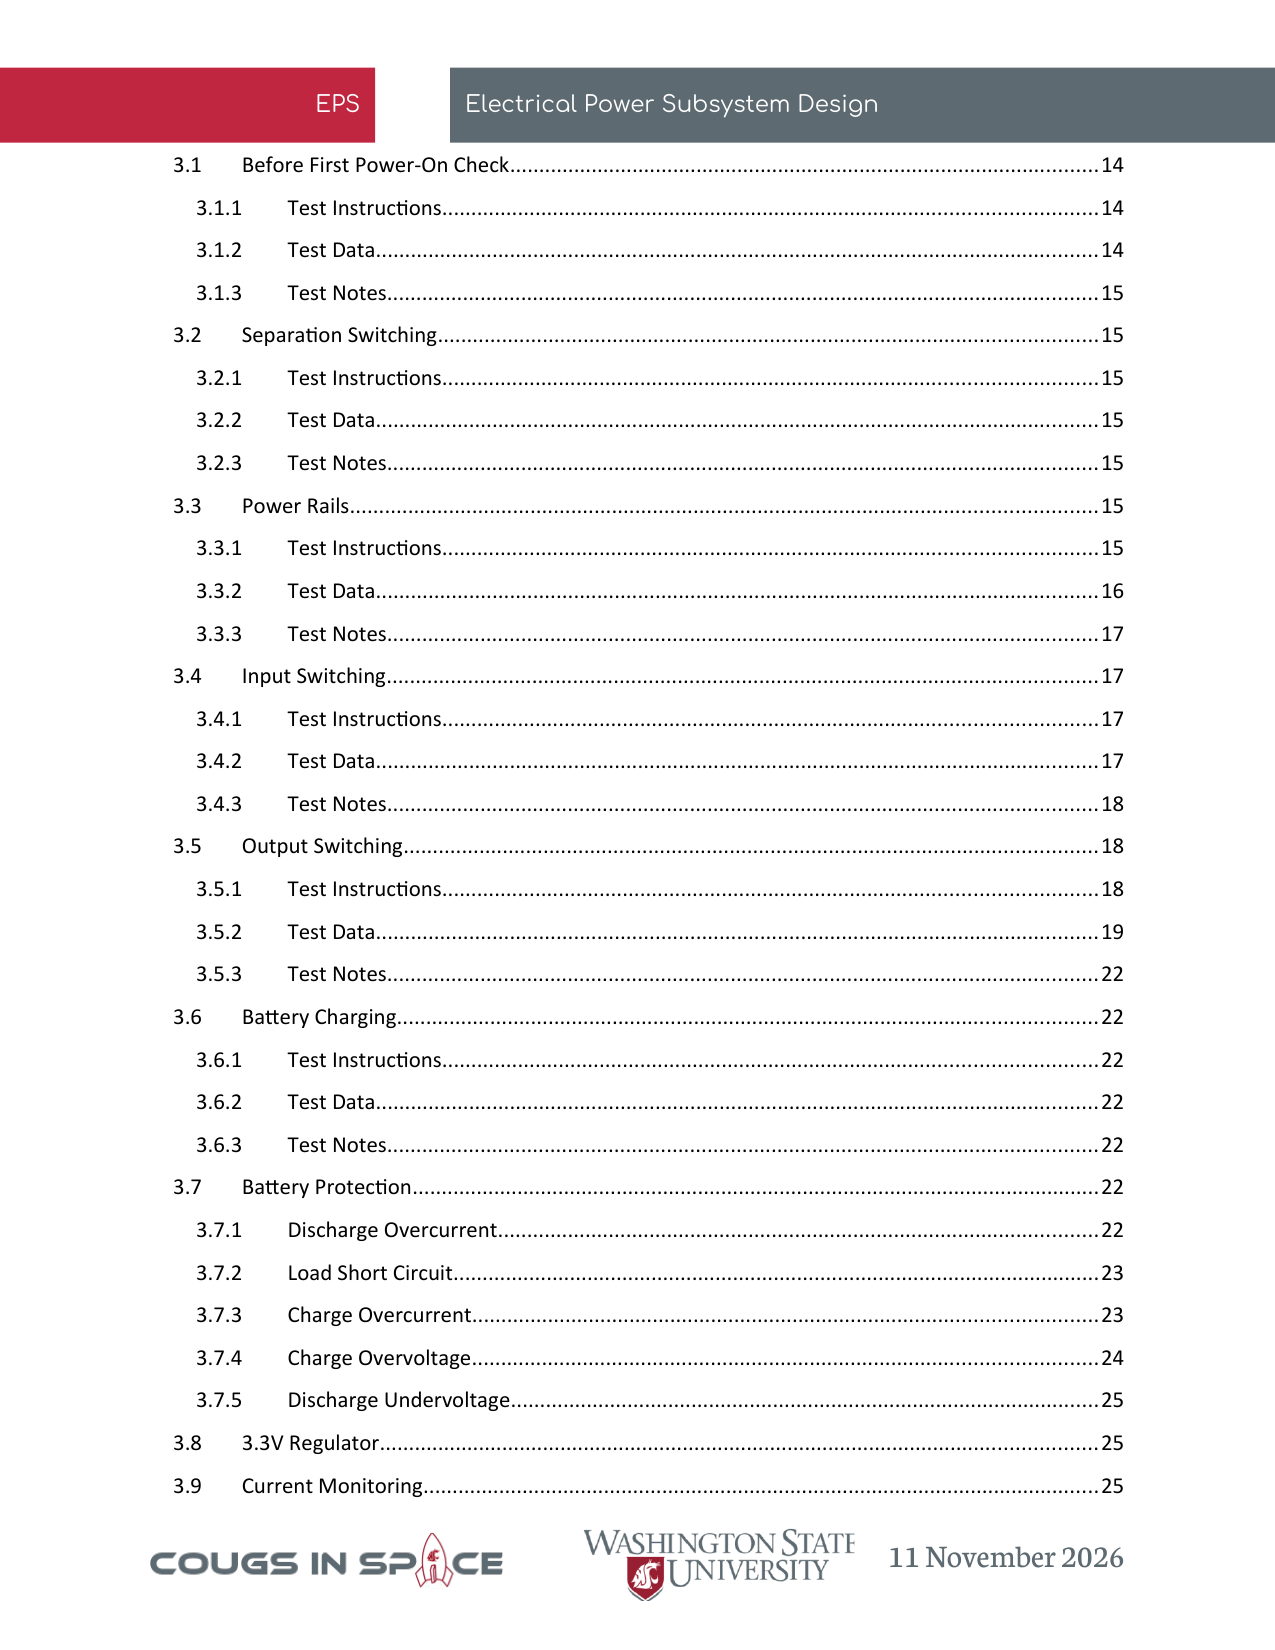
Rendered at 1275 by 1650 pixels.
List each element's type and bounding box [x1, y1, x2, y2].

picture [150, 1532, 503, 1589]
picture [582, 1528, 854, 1601]
